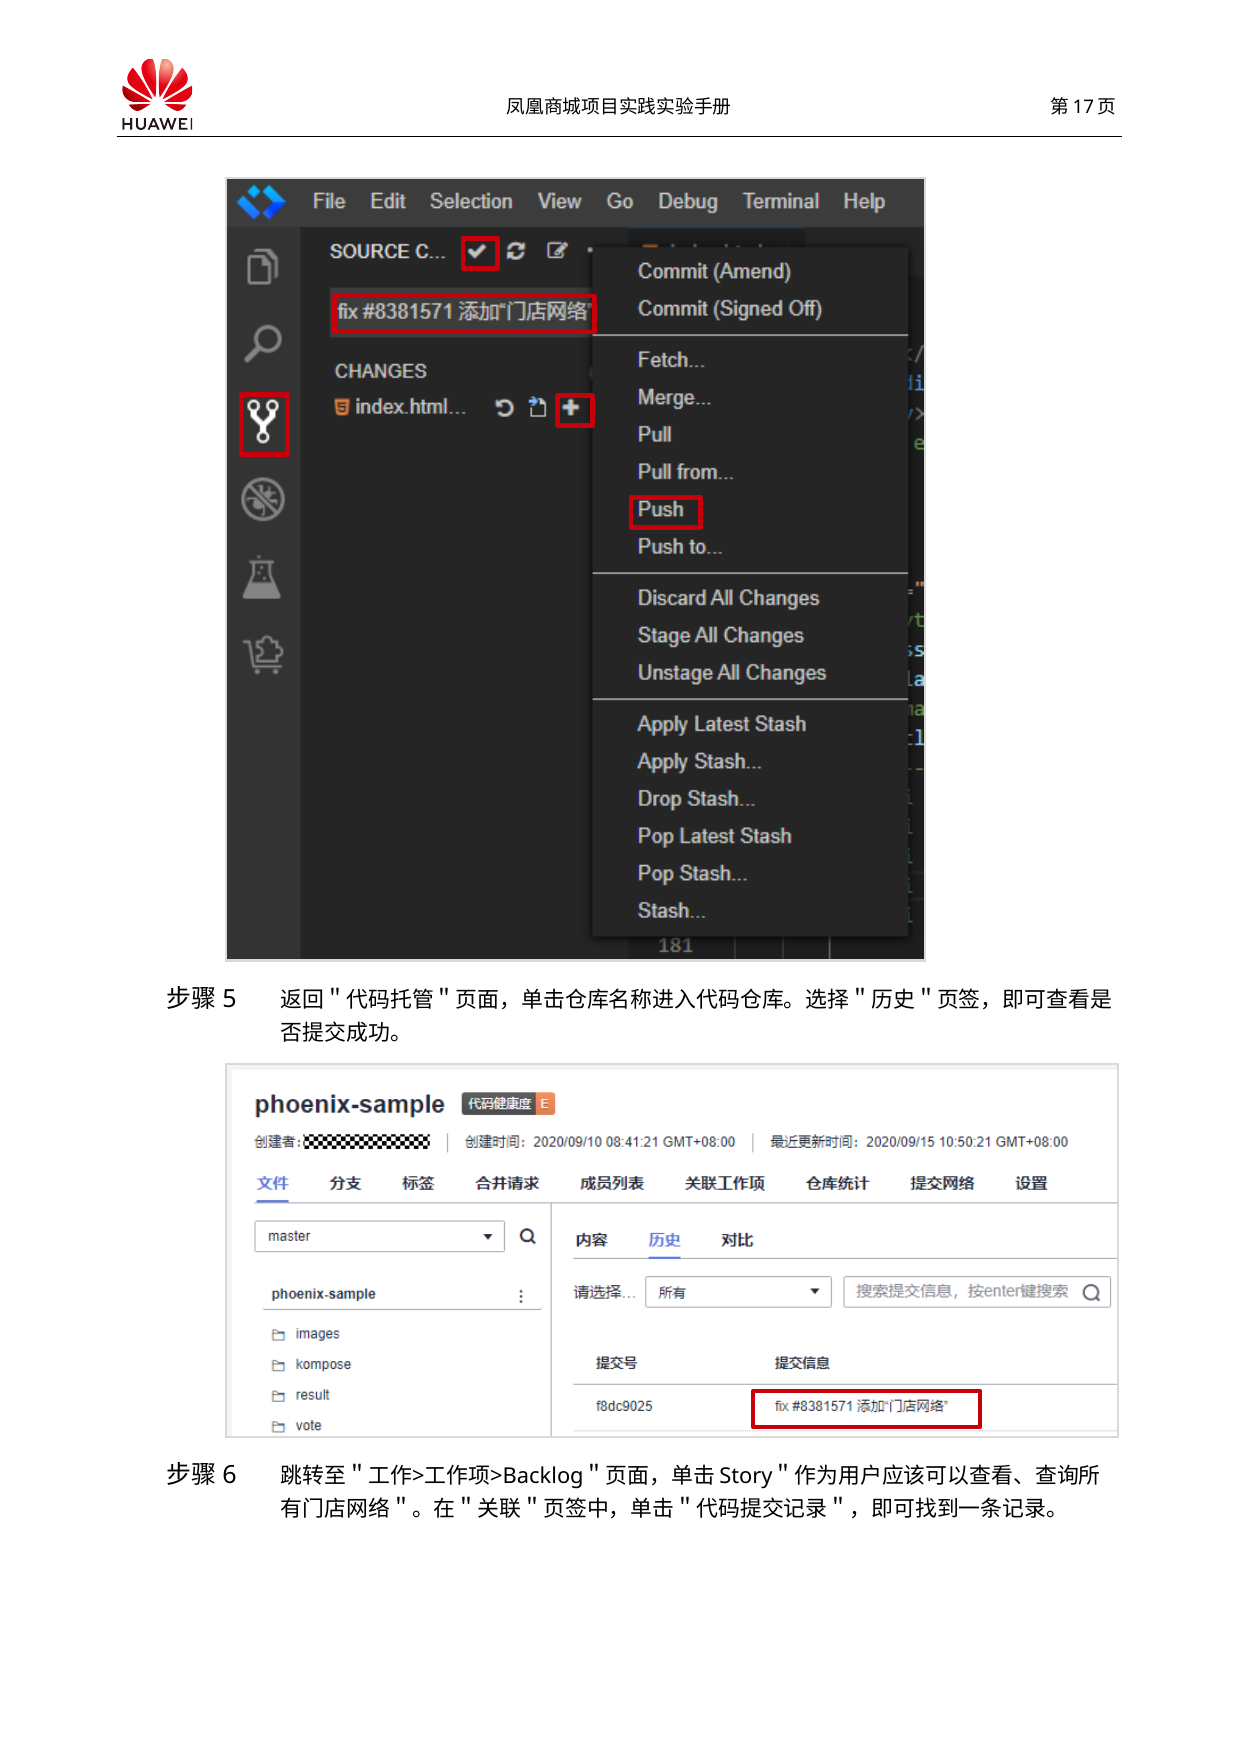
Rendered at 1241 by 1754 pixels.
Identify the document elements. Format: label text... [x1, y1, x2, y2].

picture [227, 1065, 1117, 1436]
picture [227, 179, 924, 959]
text 跳转至＂工作>工作项>Backlog＂页面，单击Story＂作为用户应该可以查看、查询所有门店网络＂。在＂关联＂页签中，单击＂代码提交记录＂，即可找到一条记录。 [236, 1454, 1122, 1522]
picture [122, 59, 193, 130]
text 返回＂代码托管＂页面，单击仓库名称进入代码仓库。选择＂历史＂页签，即可查看是否提交成功。 [236, 978, 1122, 1046]
